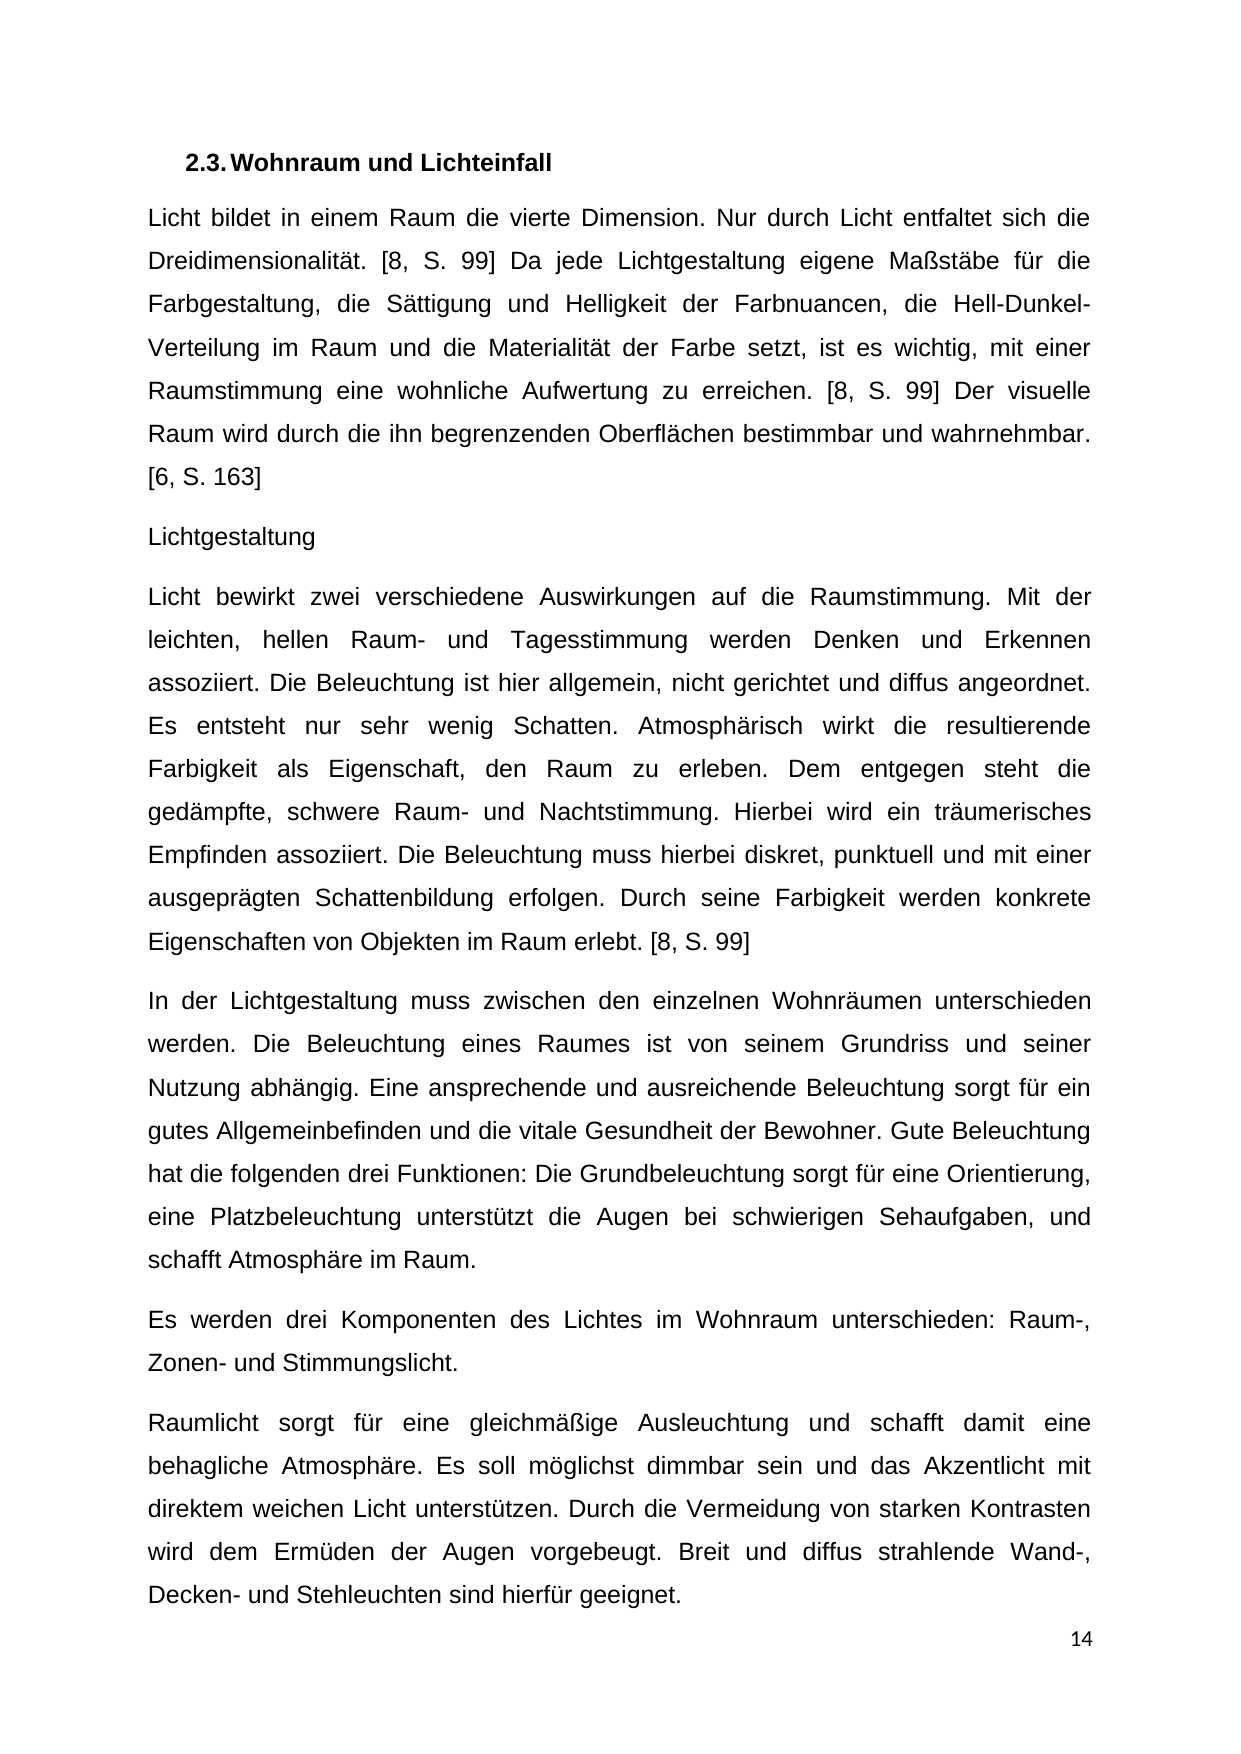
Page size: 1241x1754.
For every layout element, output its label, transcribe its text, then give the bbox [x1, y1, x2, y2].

text In der Lichtgestaltung muss zwischen den einzelnen Wohnräumen unterschieden werden. Die Beleuchtung eines Raumes ist von seinem Grundriss und seiner Nutzung abhängig. Eine ansprechende und ausreichende Beleuchtung sorgt für ein gutes Allgemeinbefinden und die vitale Gesundheit der Bewohner. Gute Beleuchtung hat die folgenden drei Funktionen: Die Grundbeleuchtung sorgt für eine Orientierung, eine Platzbeleuchtung unterstützt die Augen bei schwierigen Sehaufgaben, und schafft Atmosphäre im Raum. [148, 986, 1093, 1274]
text Es werden drei Komponenten des Lichtes im Wohnraum unterschieden: Raum-, Zonen- und Stimmungslicht. [148, 1305, 1093, 1377]
text Raumlicht sorgt für eine gleichmäßige Ausleuchtung und schafft damit eine behagliche Atmosphäre. Es soll möglichst dimmbar sein und das Akzentlicht mit direktem weichen Licht unterstützen. Durch die Vermeidung von starken Kontrasten wird dem Ermüden der Augen vorgebeugt. Breit und diffus strahlende Wand-, Decken- und Stehleuchten sind hierfür geeignet. [148, 1408, 1093, 1609]
text Licht bildet in einem Raum die vierte Dimension. Nur durch Licht entfaltet sich die Dreidimensionalität. [8, S. 99] Da jede Lichtgestaltung eigene Maßstäbe für die Farbgestaltung, die Sättigung und Helligkeit der Farbnuancen, die Hell-Dunkel-Verteilung im Raum und die Materialität der Farbe setzt, ist es wichtig, mit einer Raumstimmung eine wohnliche Aufwertung zu erreichen. [8, S. 99] Der visuelle Raum wird durch die ihn begrenzenden Oberflächen bestimmbar und wahrnehmbar. [6, S. 163] [148, 203, 1093, 491]
list Wohnraum und Lichteinfall [185, 148, 1093, 176]
text Licht bewirkt zwei verschiedene Auswirkungen auf die Raumstimmung. Mit der leichten, hellen Raum- und Tagesstimmung werden Denken und Erkennen assoziiert. Die Beleuchtung ist hier allgemein, nicht gerichtet und diffus angeordnet. Es entsteht nur sehr wenig Schatten. Atmosphärisch wirkt die resultierende Farbigkeit als Eigenschaft, den Raum zu erleben. Dem entgegen steht die gedämpfte, schwere Raum- und Nachtstimmung. Hierbei wird ein träumerisches Empfinden assoziiert. Die Beleuchtung muss hierbei diskret, punktuell und mit einer ausgeprägten Schattenbildung erfolgen. Durch seine Farbigkeit werden konkrete Eigenschaften von Objekten im Raum erlebt. [8, S. 99] [148, 582, 1093, 955]
text Lichtgestaltung [148, 522, 1093, 551]
